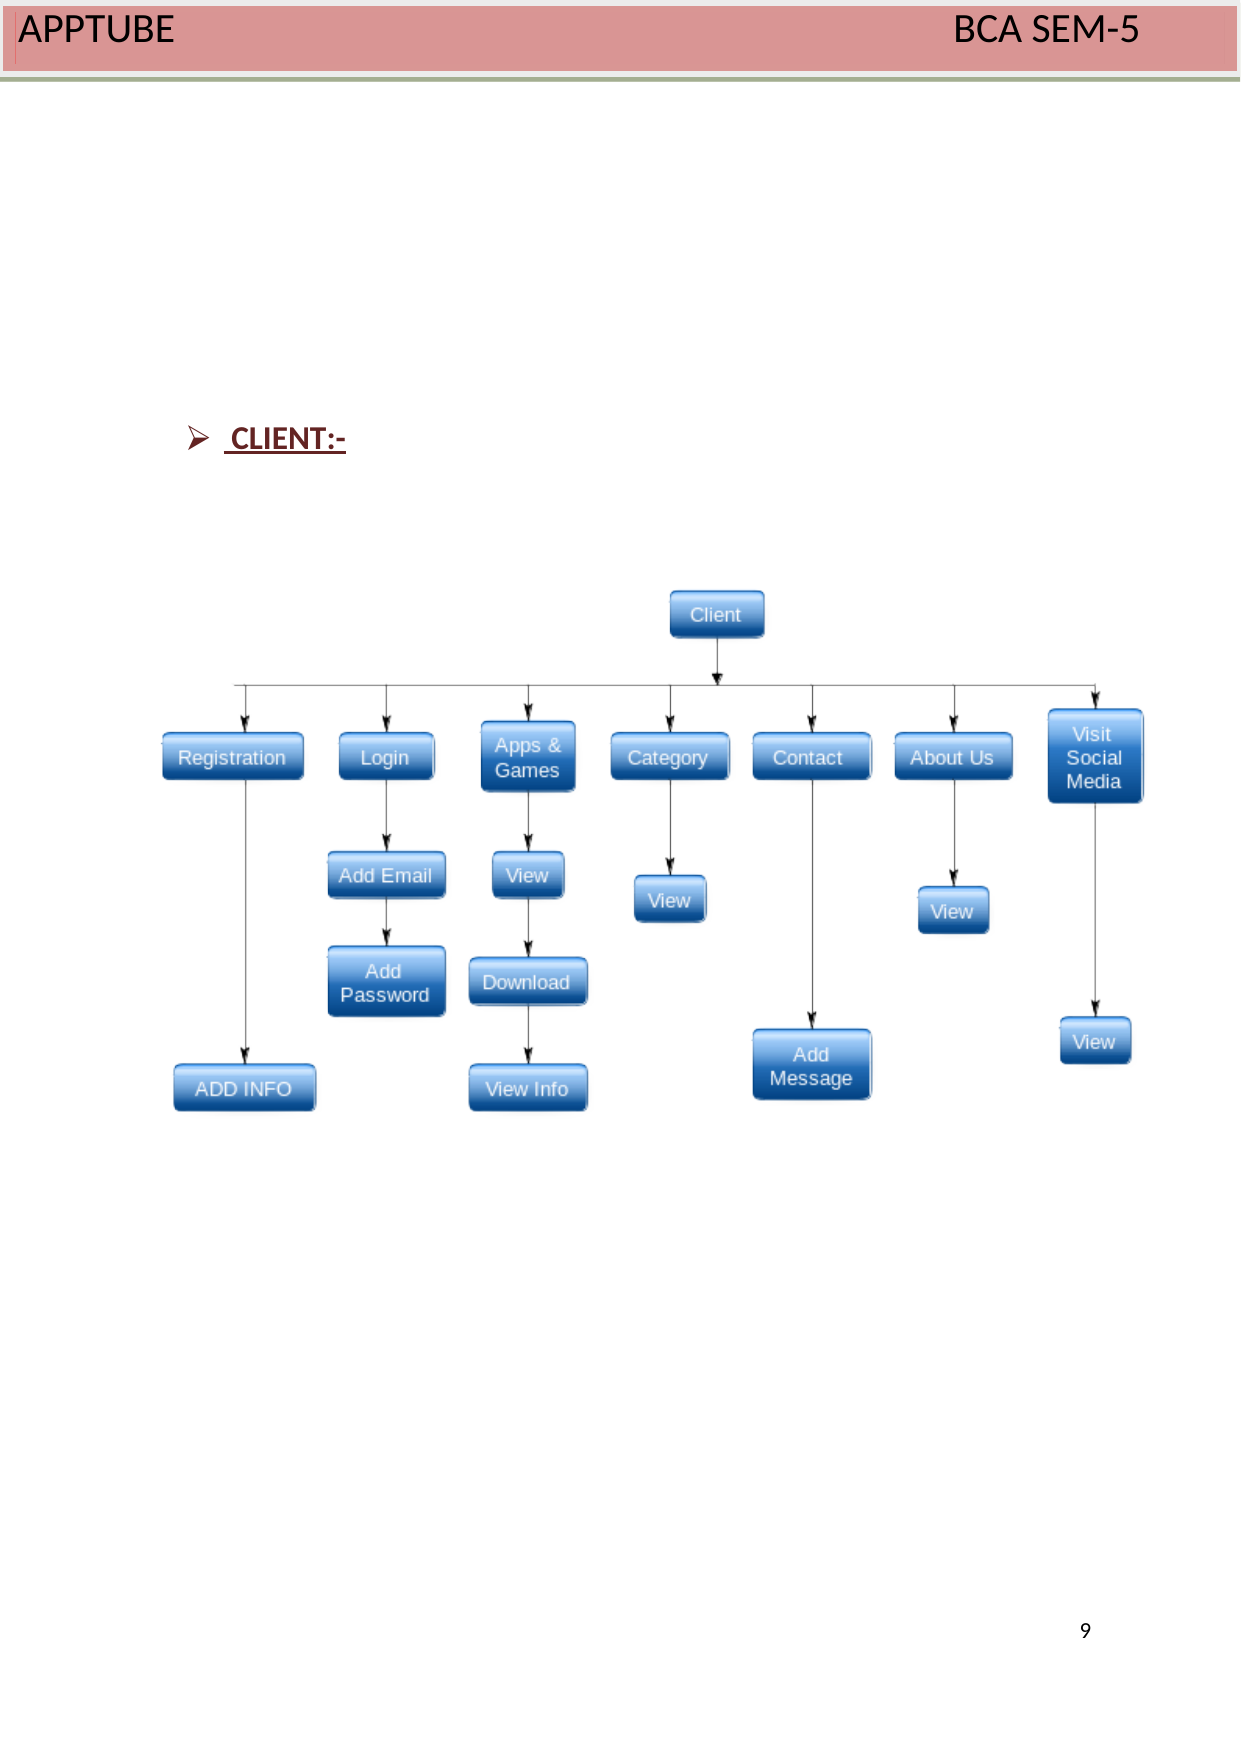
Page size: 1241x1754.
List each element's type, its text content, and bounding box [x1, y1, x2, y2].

list CLIENT:- [186, 400, 1109, 468]
picture [3, 12, 1237, 64]
picture [0, 77, 1241, 82]
